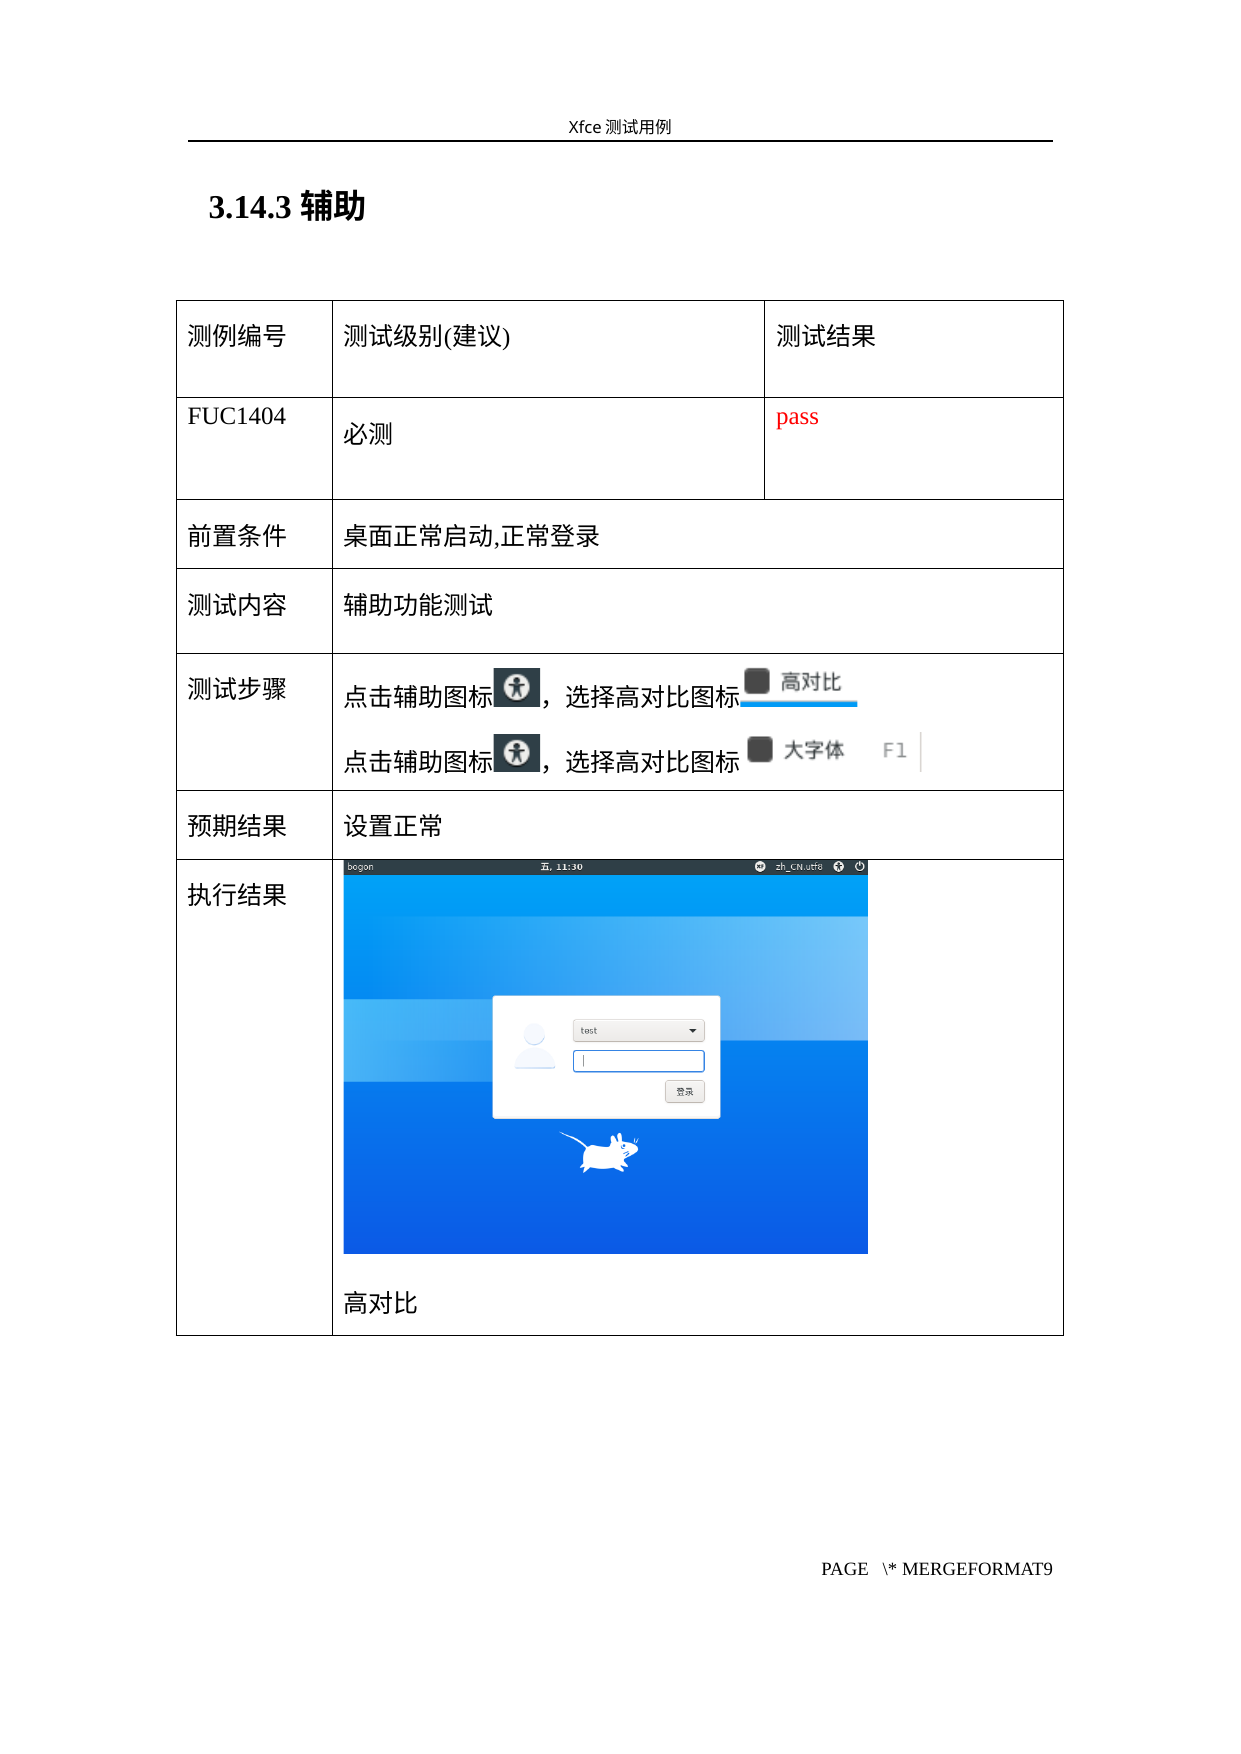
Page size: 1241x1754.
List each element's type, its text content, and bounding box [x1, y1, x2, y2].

table_cell pass [765, 398, 1063, 499]
table_cell 辅助功能测试 [333, 569, 1063, 653]
table_header 测例编号 [177, 301, 332, 397]
table_cell 前置条件 [177, 500, 332, 568]
table_cell 高对比 大字体 [333, 860, 1063, 1335]
table_cell 桌面正常启动,正常登录 [333, 500, 1063, 568]
table_cell 测试步骤 [177, 654, 332, 790]
table_cell 测试内容 [177, 569, 332, 653]
table_cell FUC1404 [177, 398, 332, 499]
table_cell 设置正常 [333, 791, 1063, 859]
picture [343, 878, 868, 1254]
table_cell 点击辅助图标，选择高对比图标 点击辅助图标，选择高对比图标 [333, 654, 1063, 790]
picture [740, 732, 922, 772]
table_cell 预期结果 [177, 791, 332, 859]
subtitle 3.14.3 辅助 [187, 170, 1053, 238]
picture [740, 662, 858, 707]
picture [493, 668, 541, 707]
table_cell 必测 [333, 398, 764, 499]
picture [493, 734, 541, 772]
table_header 测试级别(建议) [333, 301, 764, 397]
table_header 测试结果 [765, 301, 1063, 397]
picture [343, 860, 868, 874]
table_cell 执行结果 [177, 860, 332, 1335]
